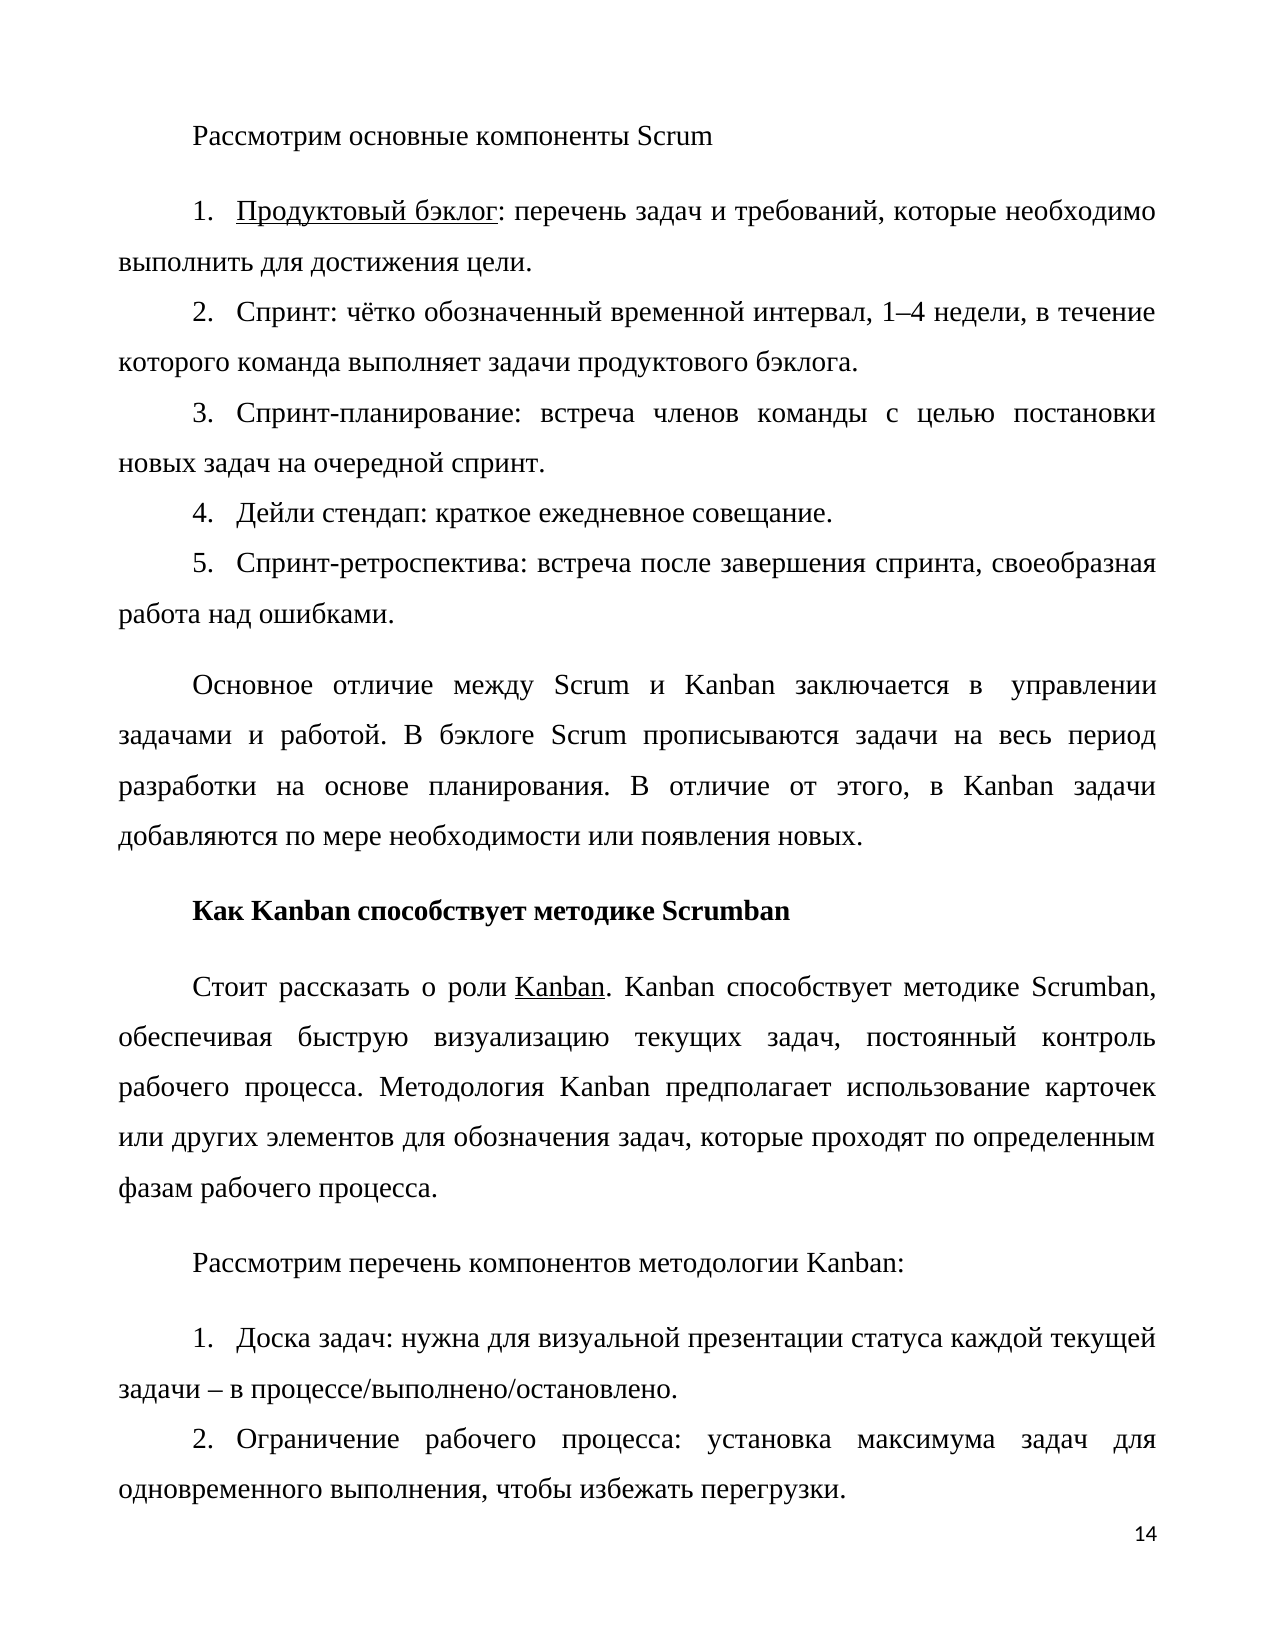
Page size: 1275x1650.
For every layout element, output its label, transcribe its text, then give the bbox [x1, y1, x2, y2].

list Доска задач: нужна для визуальной презентации статуса каждой текущей задачи – в процессе/выполнено/остановлено. [118, 1321, 1157, 1404]
text Основное отличие между Scrum и Kanban заключается в управлении задачами и работой. В бэклоге Scrum прописываются задачи на весь период разработки на основе планирования. В отличие от этого, в Kanban задачи добавляются по мере необходимости или появления новых. [118, 667, 1157, 852]
list Спринт-планирование: встреча членов команды с целью постановки новых задач на очередной спринт. [118, 395, 1157, 478]
text Рассмотрим перечень компонентов методологии Kanban: [118, 1245, 1157, 1279]
text Рассмотрим основные компоненты Scrum [118, 118, 1157, 152]
list Спринт-ретроспектива: встреча после завершения спринта, своеобразная работа над ошибками. [118, 546, 1157, 629]
subtitle Как Kanban способствует методике Scrumban [118, 893, 1157, 927]
list Ограничение рабочего процесса: установка максимума задач для одновременного выполнения, чтобы избежать перегрузки. [118, 1421, 1157, 1505]
list Дейли стендап: краткое ежедневное совещание. [118, 495, 1157, 529]
list Продуктовый бэклог: перечень задач и требований, которые необходимо выполнить для достижения цели. [118, 193, 1157, 277]
list Спринт: чётко обозначенный временной интервал, 1–4 недели, в течение которого команда выполняет задачи продуктового бэклога. [118, 294, 1157, 378]
text Стоит рассказать о роли Kanban. Kanban способствует методике Scrumban, обеспечивая быструю визуализацию текущих задач, постоянный контроль рабочего процесса. Методология Kanban предполагает использование карточек или других элементов для обозначения задач, которые проходят по определенным фазам рабочего процесса. [118, 969, 1157, 1203]
